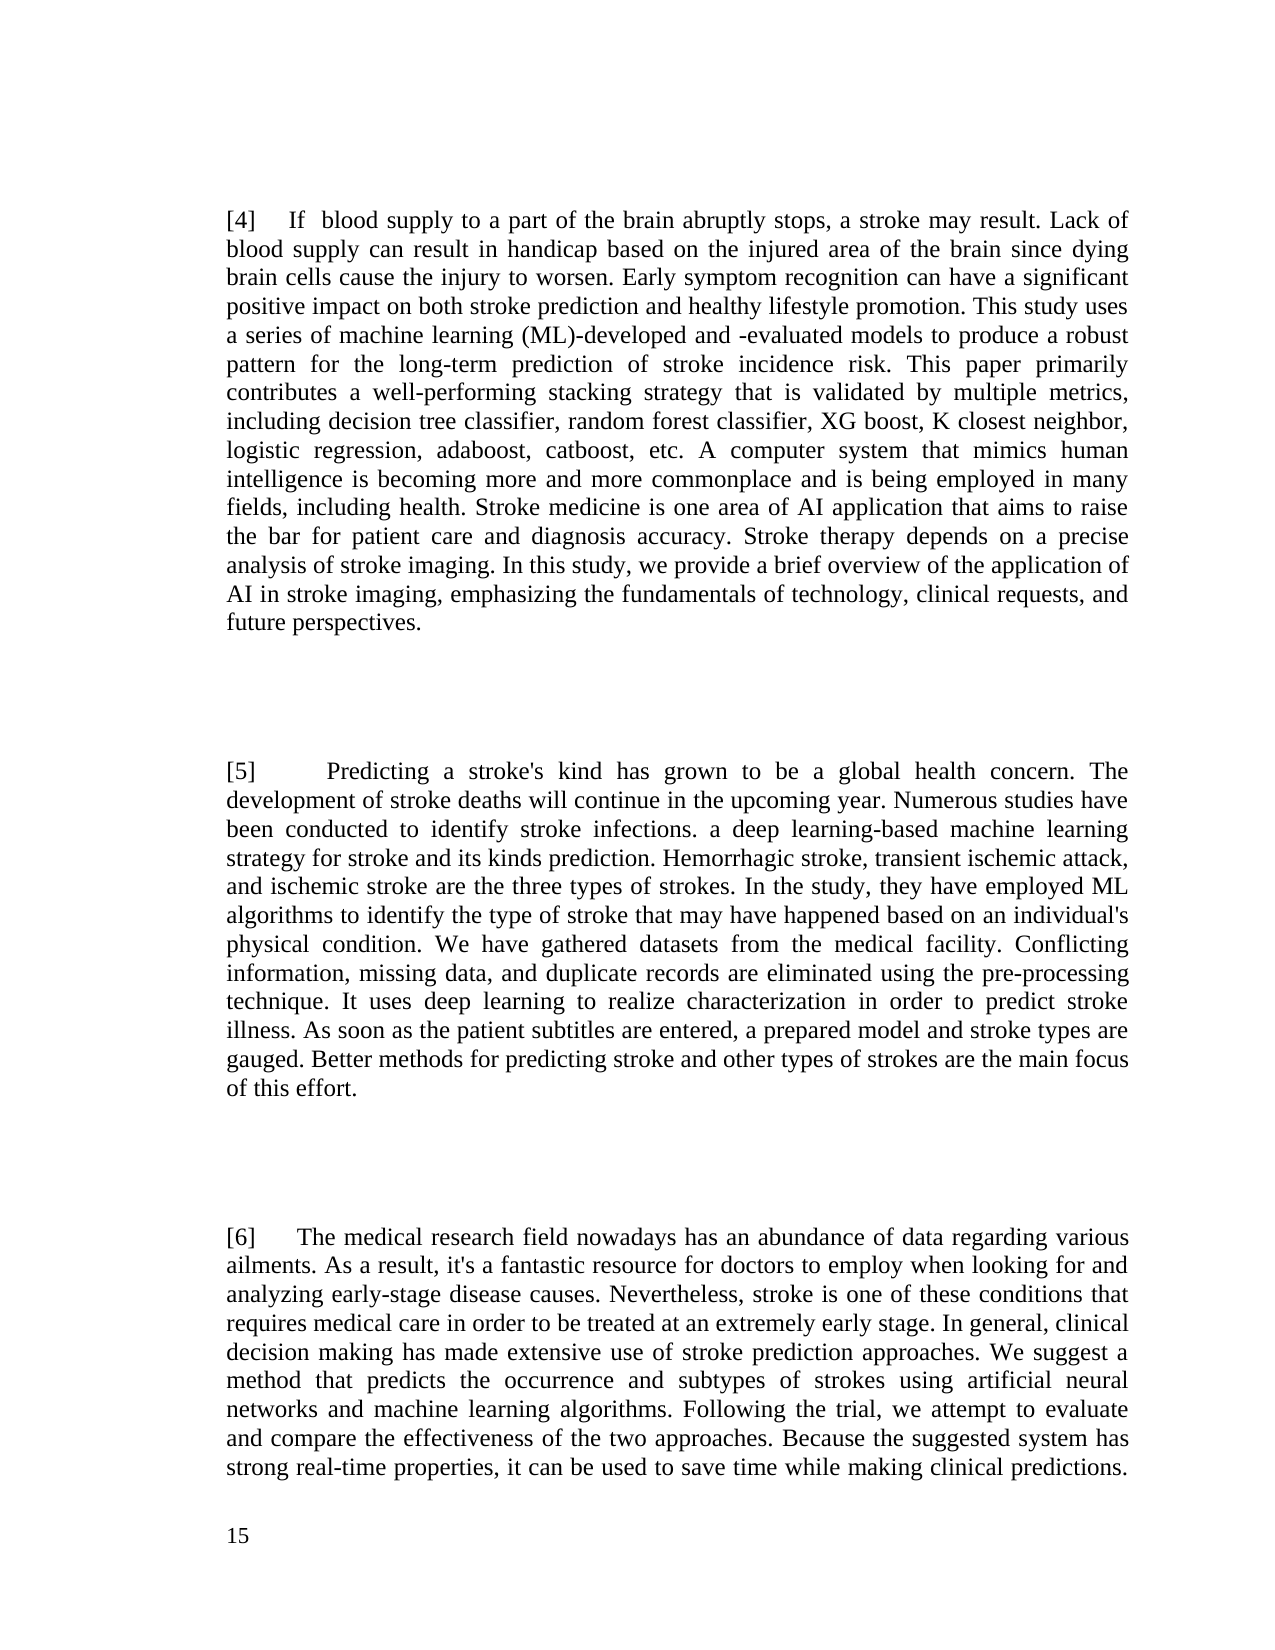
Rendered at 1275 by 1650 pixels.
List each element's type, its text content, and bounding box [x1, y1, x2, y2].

text [4] If blood supply to a part of the brain abruptly stops, a stroke may result. Lack of blood supply can result in handicap based on the injured area of the brain since dying brain cells cause the injury to worsen. Early symptom recognition can have a significant positive impact on both stroke prediction and healthy lifestyle promotion. This study uses a series of machine learning (ML)-developed and -evaluated models to produce a robust pattern for the long-term prediction of stroke incidence risk. This paper primarily contributes a well-performing stacking strategy that is validated by multiple metrics, including decision tree classifier, random forest classifier, XG boost, K closest neighbor, logistic regression, adaboost, catboost, etc. A computer system that mimics human intelligence is becoming more and more commonplace and is being employed in many fields, including health. Stroke medicine is one area of AI application that aims to raise the bar for patient care and diagnosis accuracy. Stroke therapy depends on a precise analysis of stroke imaging. In this study, we provide a brief overview of the application of AI in stroke imaging, emphasizing the fundamentals of technology, clinical requests, and future perspectives. [226, 205, 1130, 636]
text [226, 1222, 1130, 1480]
text [5] Predicting a stroke's kind has grown to be a global health concern. The development of stroke deaths will continue in the upcoming year. Numerous studies have been conducted to identify stroke infections. a deep learning-based machine learning strategy for stroke and its kinds prediction. Hemorrhagic stroke, transient ischemic attack, and ischemic stroke are the three types of strokes. In the study, they have employed ML algorithms to identify the type of stroke that may have happened based on an individual's physical condition. We have gathered datasets from the medical facility. Conflicting information, missing data, and duplicate records are eliminated using the pre-processing technique. It uses deep learning to realize characterization in order to predict stroke illness. As soon as the patient subtitles are entered, a prepared model and stroke types are gauged. Better methods for predicting stroke and other types of strokes are the main focus of this effort. [226, 756, 1130, 1101]
